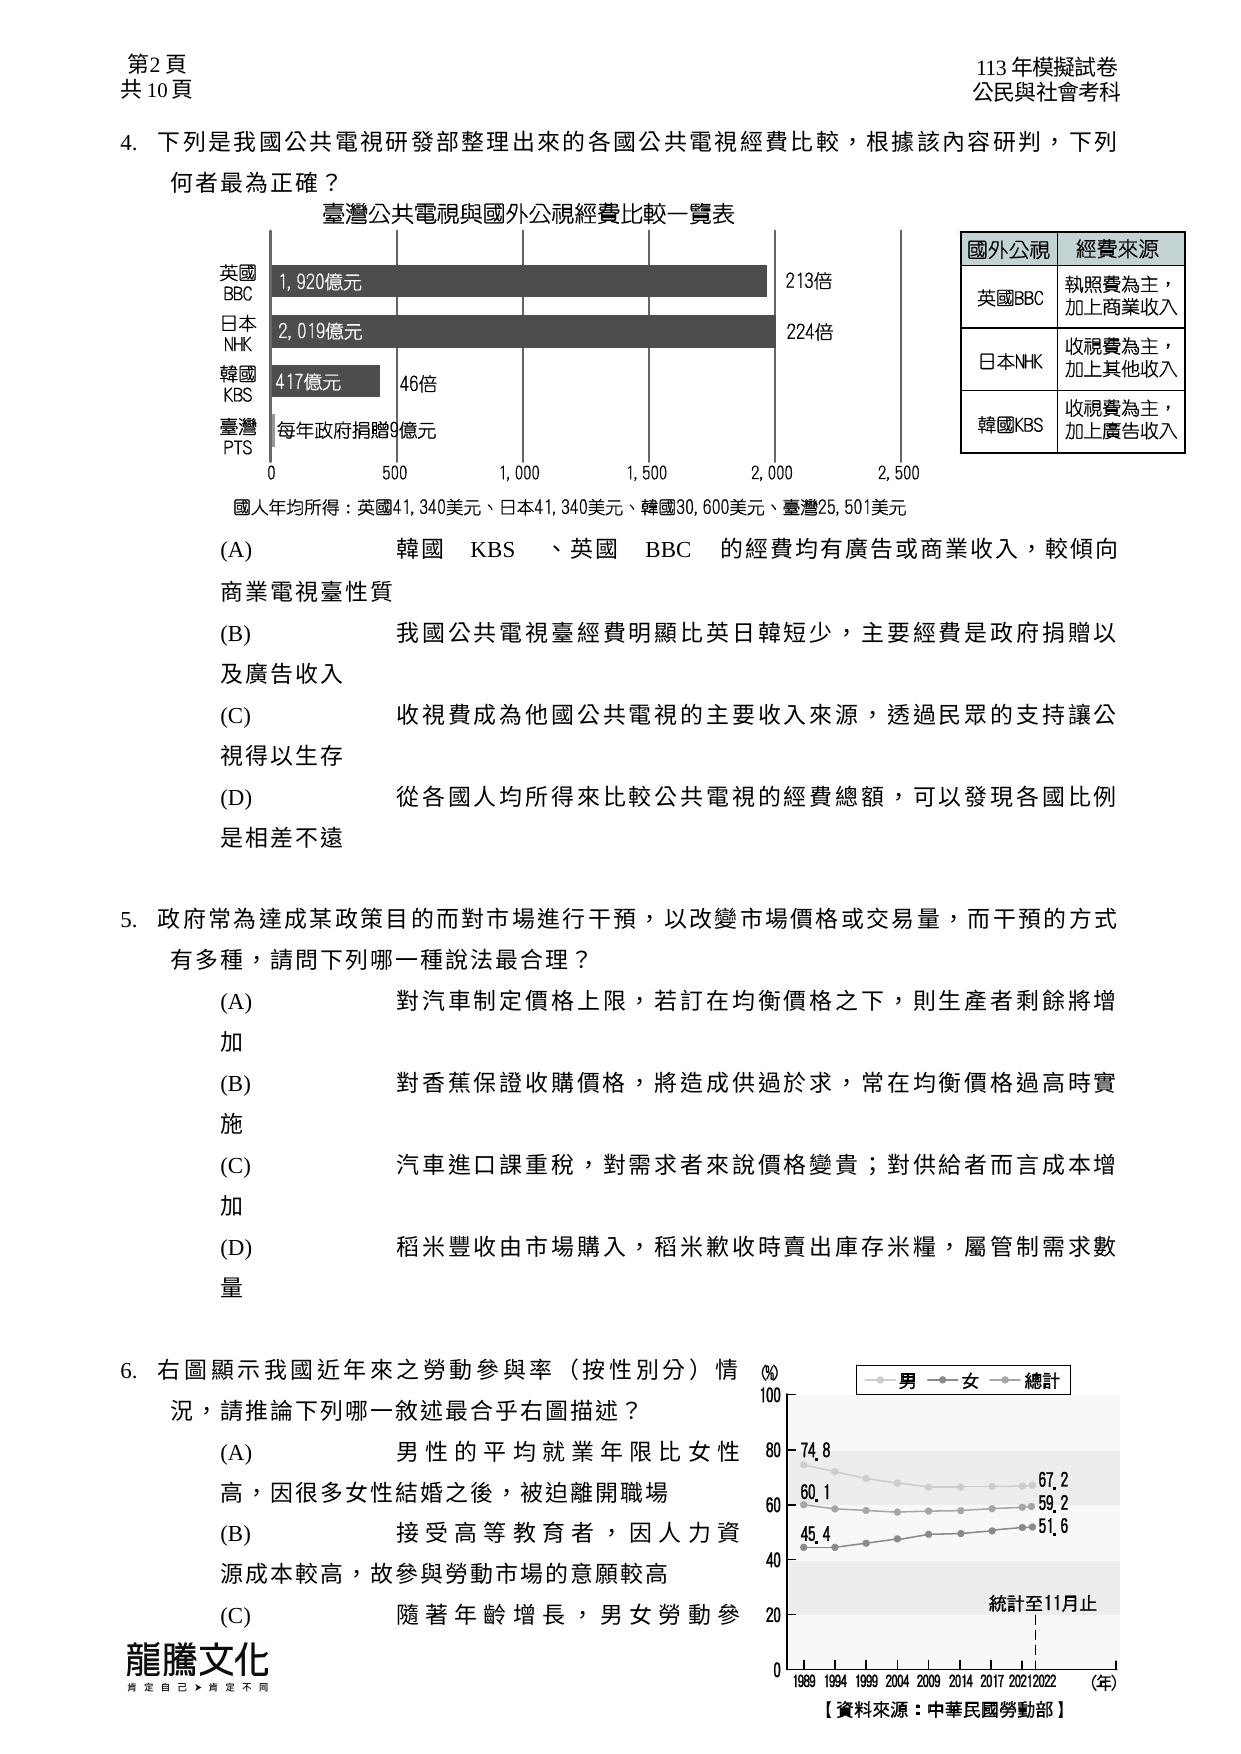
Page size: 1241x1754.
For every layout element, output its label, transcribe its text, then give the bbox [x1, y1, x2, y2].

text (C) 隨著年齡增長，男女勞動參與率呈現快速成長的情形，且女性較明顯 [195, 1593, 786, 1634]
text (D) 稻米豐收由市場購入，稻米歉收時賣出庫存米糧，屬管制需求數量 [195, 1225, 1120, 1307]
text (B) 對香蕉保證收購價格，將造成供過於求，常在均衡價格過高時實施 [195, 1061, 1120, 1143]
text (A) 男性的平均就業年限比女性高，因很多女性結婚之後，被迫離開職場 [195, 1429, 786, 1511]
text 4. 下列是我國公共電視研發部整理出來的各國公共電視經費比較，根據該內容研判，下列何者最為正確？ [120, 119, 1120, 201]
text (A) 對汽車制定價格上限，若訂在均衡價格之下，則生產者剩餘將增加 [195, 979, 1120, 1061]
text 6. 右圖顯示我國近年來之勞動參與率（按性別分）情況，請推論下列哪一敘述最合乎右圖描述？ [120, 1348, 1120, 1429]
text 5. 政府常為達成某政策目的而對市場進行干預，以改變市場價格或交易量，而干預的方式有多種，請問下列哪一種說法最合理？ [120, 897, 1120, 979]
text (B) 接受高等教育者，因人力資源成本較高，故參與勞動市場的意願較高 [195, 1511, 786, 1593]
text (D) 從各國人均所得來比較公共電視的經費總額，可以發現各國比例是相差不遠 [195, 774, 1120, 856]
text (C) 收視費成為他國公共電視的主要收入來源，透過民眾的支持讓公視得以生存 [195, 693, 1120, 774]
text (B) 我國公共電視臺經費明顯比英日韓短少，主要經費是政府捐贈以及廣告收入 [195, 611, 1120, 693]
text (C) 汽車進口課重稅，對需求者來說價格變貴；對供給者而言成本增加 [195, 1143, 1120, 1225]
text (A) 韓國KBS、英國BBC的經費均有廣告或商業收入，較傾向商業電視臺性質 [195, 529, 1120, 611]
picture [118, 1640, 273, 1695]
